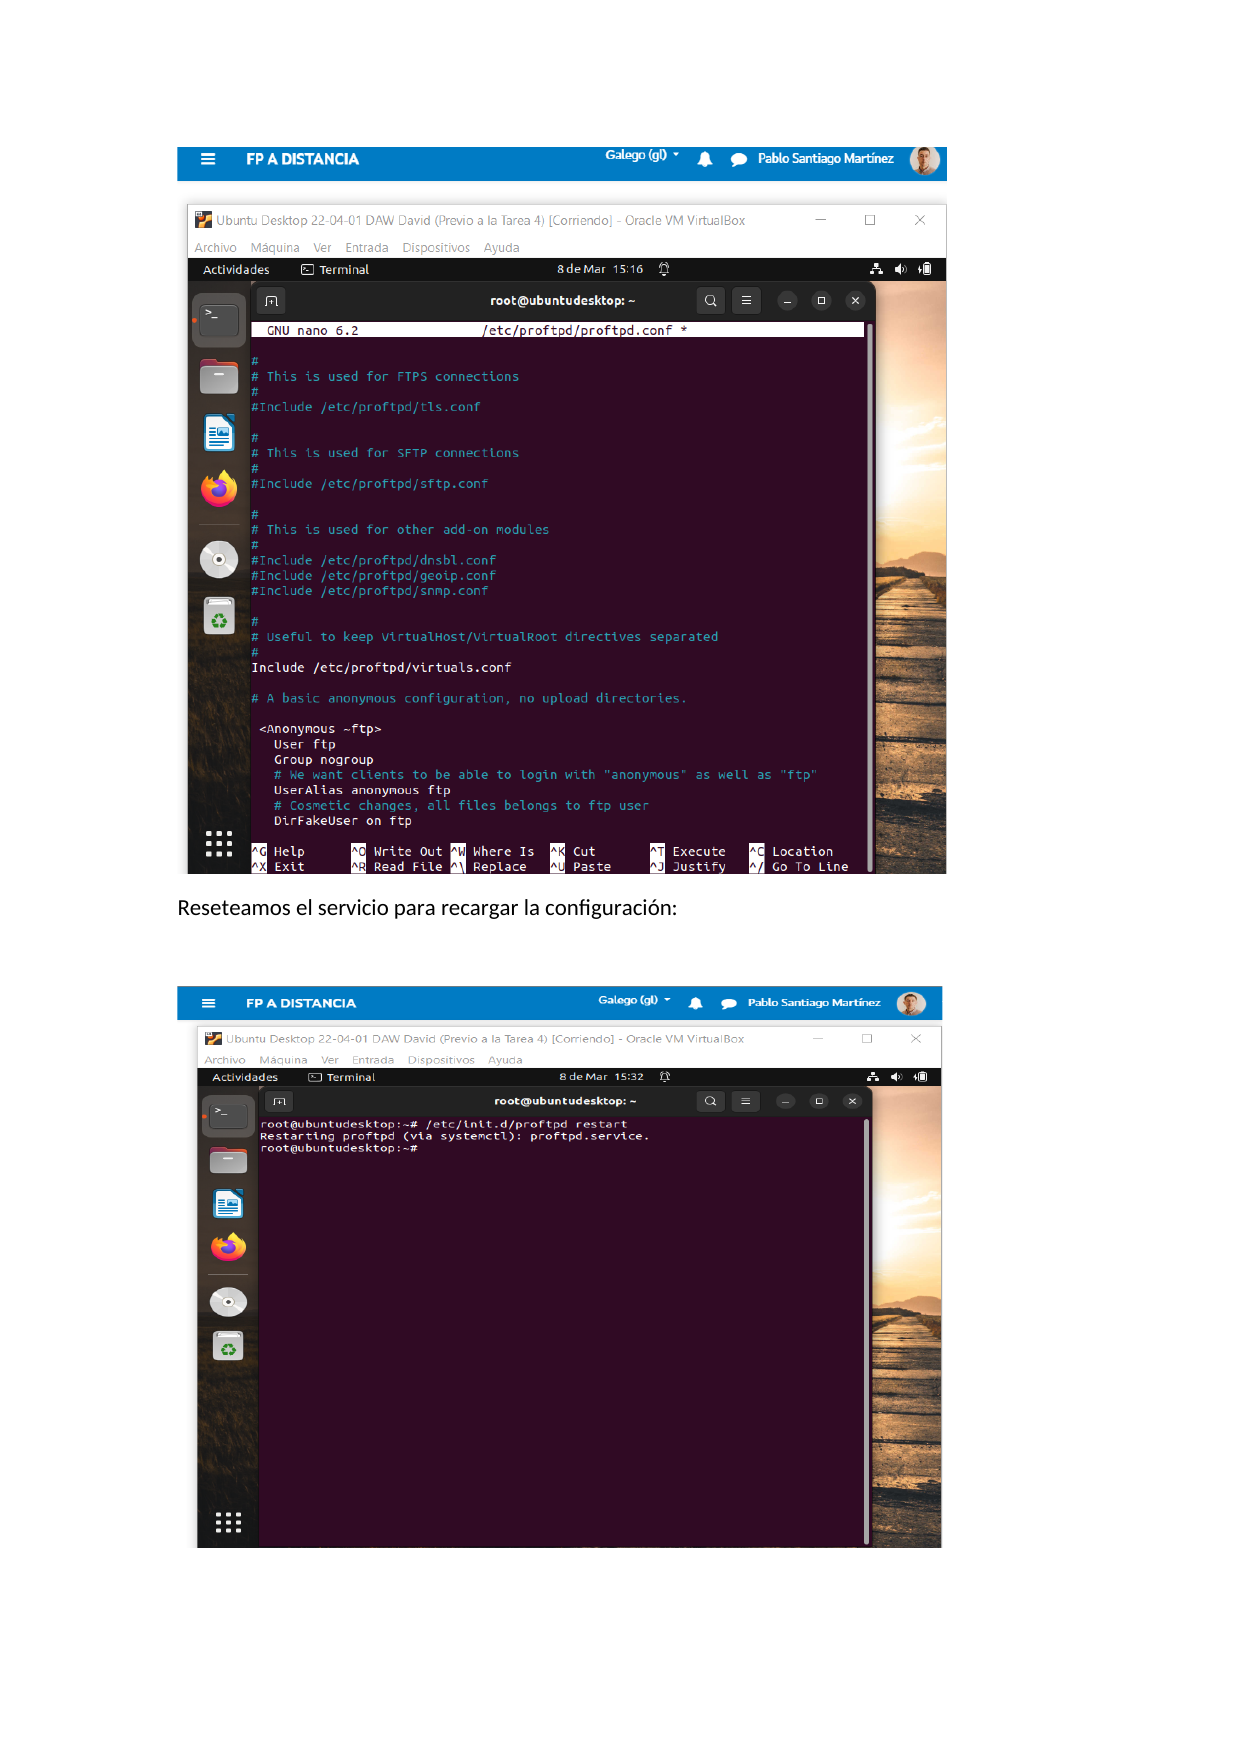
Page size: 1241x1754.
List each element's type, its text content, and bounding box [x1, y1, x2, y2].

picture [177, 986, 943, 1548]
text Reseteamos el servicio para recargar la configuración: [177, 893, 1063, 921]
picture [177, 147, 947, 874]
